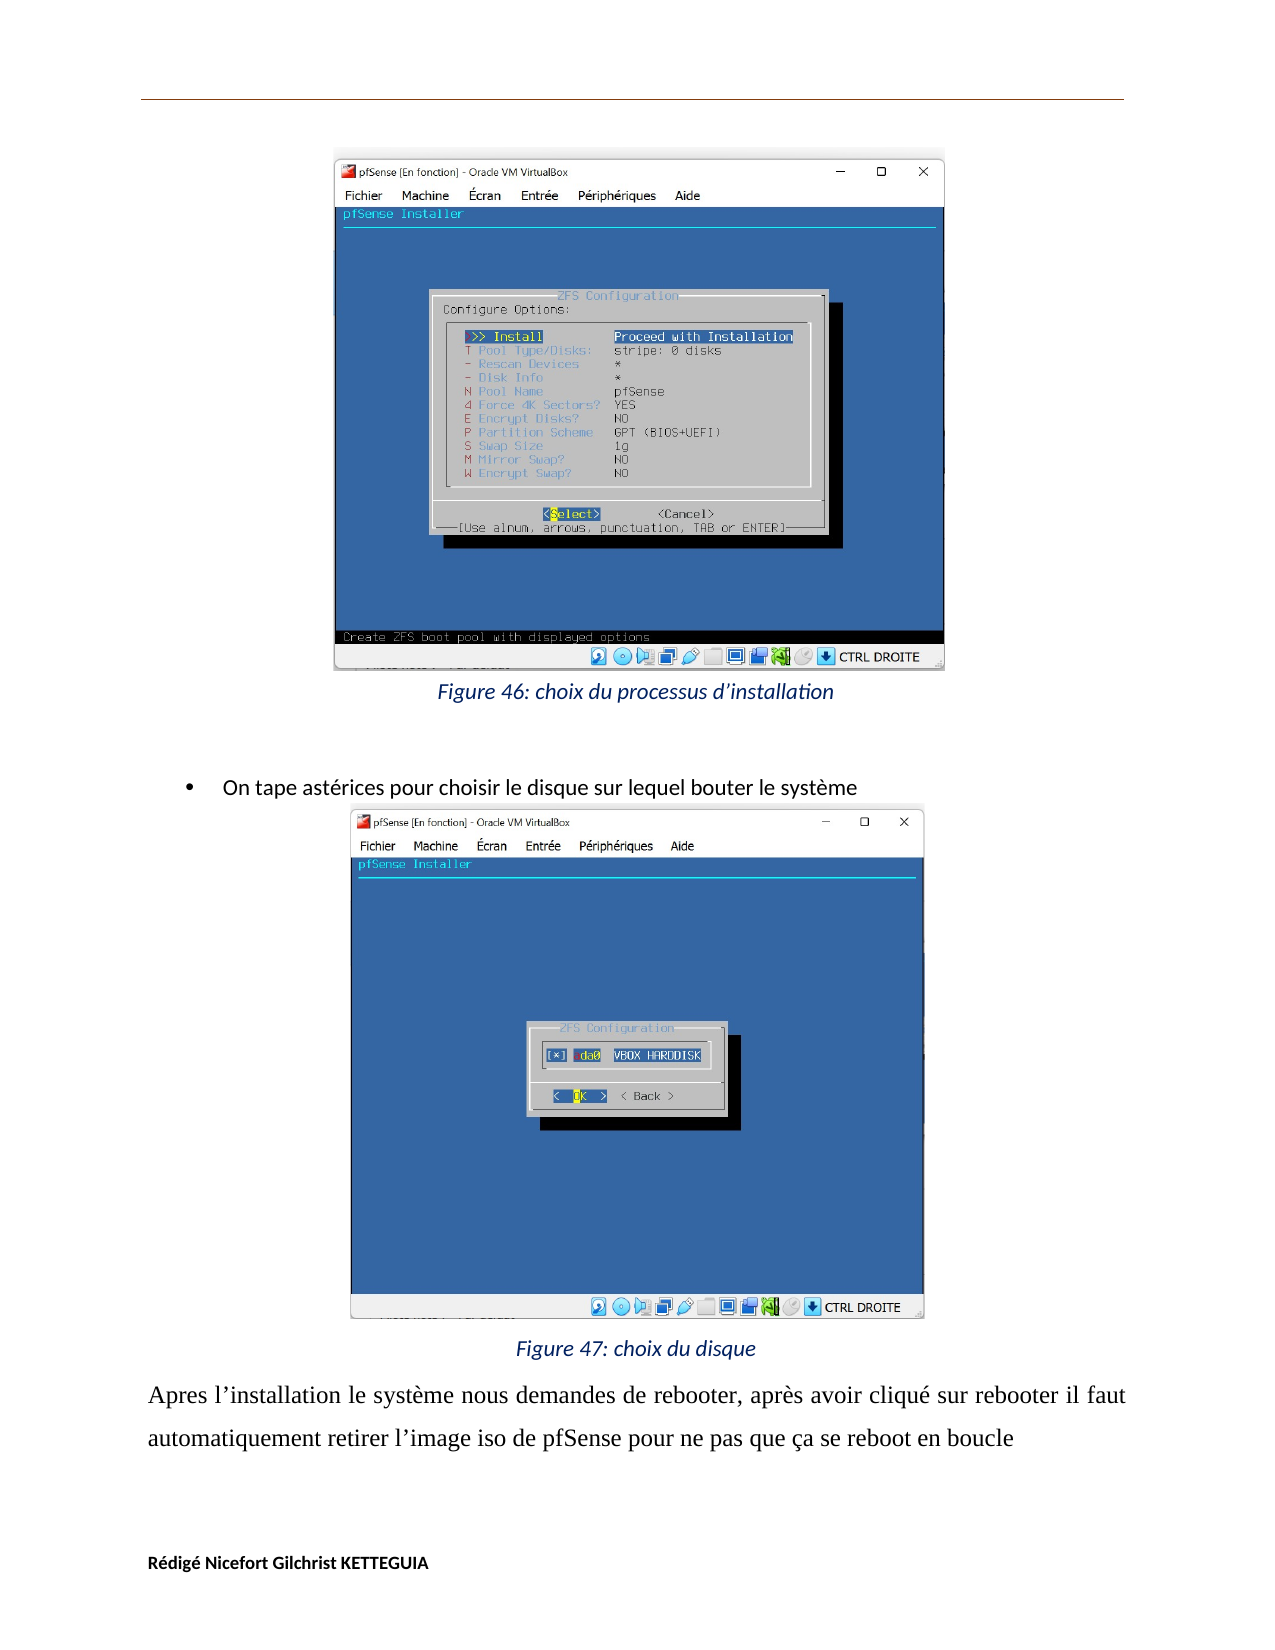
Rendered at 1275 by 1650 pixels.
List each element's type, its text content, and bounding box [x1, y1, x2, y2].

text Figure 47: choix du disque [147, 1334, 1127, 1362]
text Figure 46: choix du processus d’installation [147, 677, 1127, 705]
text Apres l’installation le système nous demandes de rebooter, après avoir cliqué sur rebooter il faut automatiquement retirer l’image iso de pfSense pour ne pas que ça se reboot en boucle [148, 1380, 1127, 1452]
picture [333, 147, 945, 671]
picture [350, 803, 925, 1319]
list On tape astérices pour choisir le disque sur lequel bouter le système [185, 772, 1127, 801]
